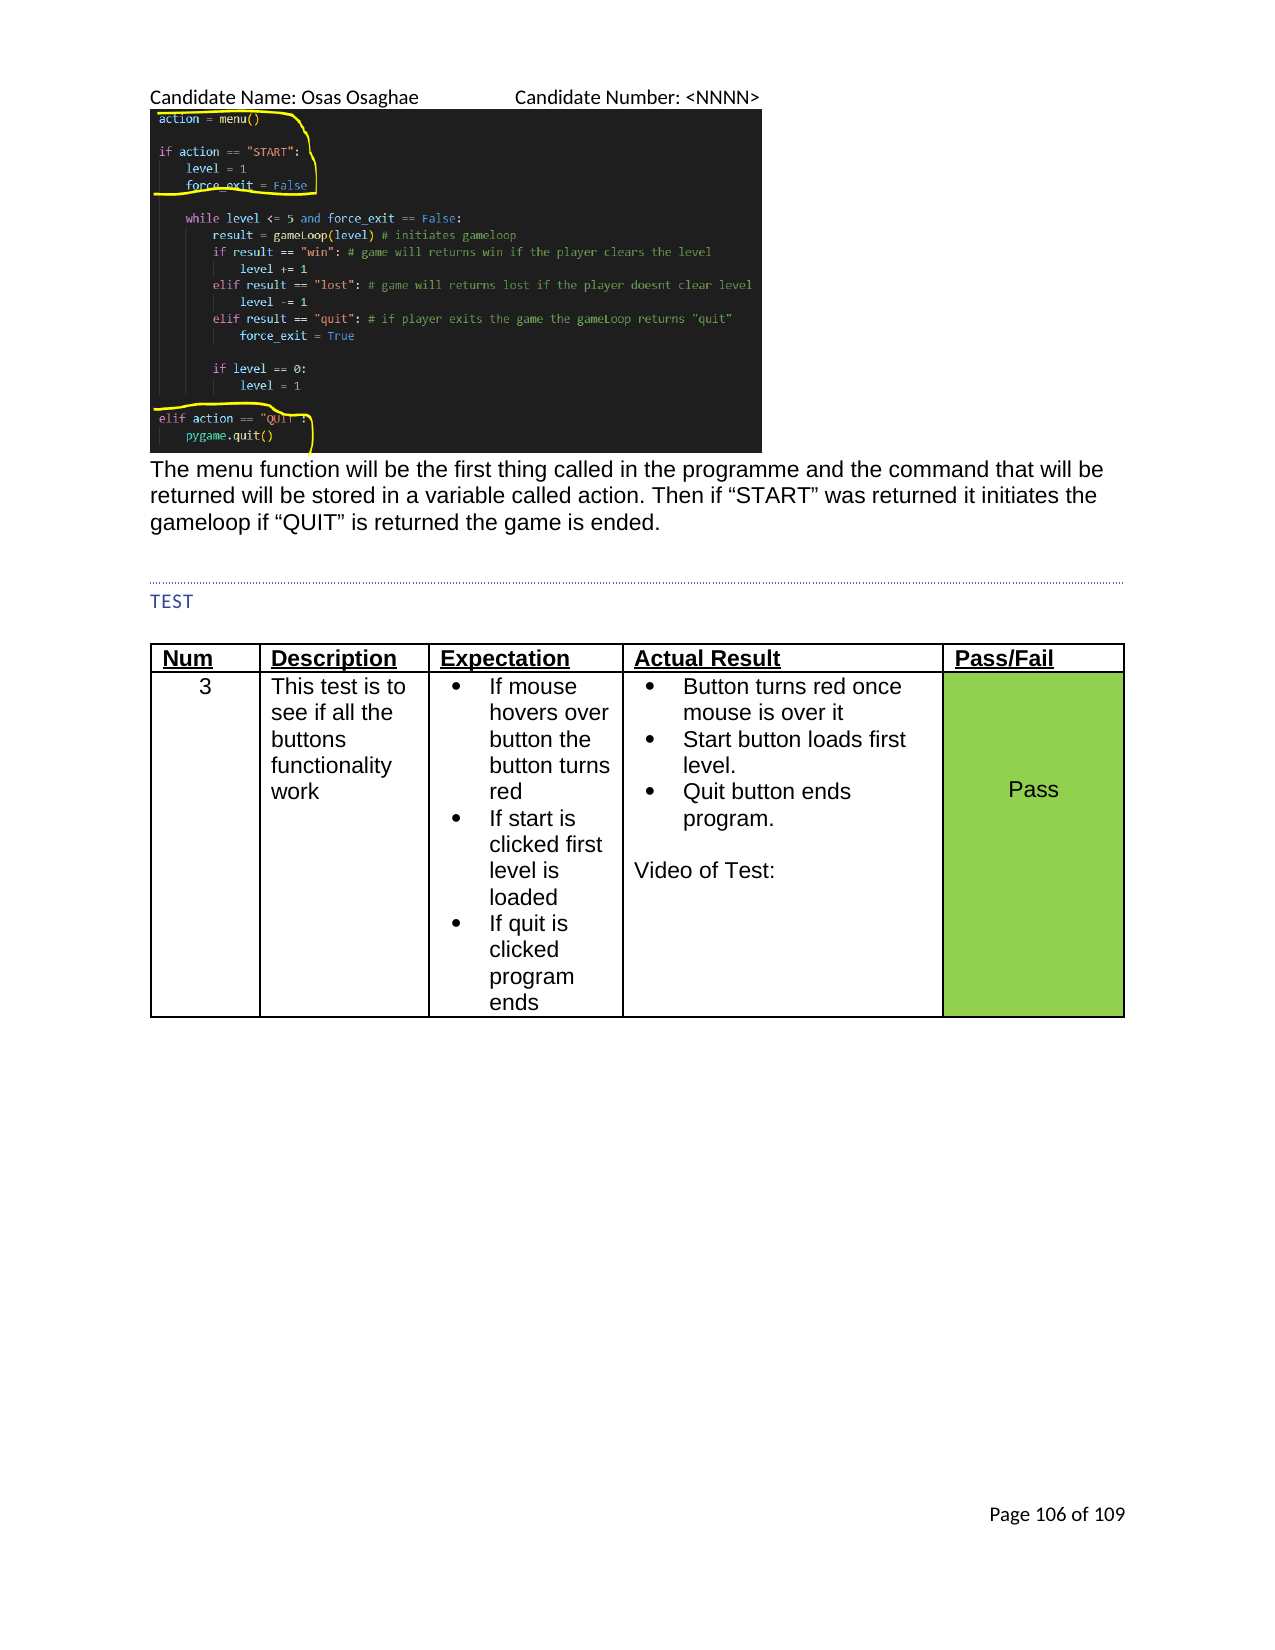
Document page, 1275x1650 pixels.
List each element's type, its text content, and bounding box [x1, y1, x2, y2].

table_cell Pass [944, 673, 1123, 1016]
table_cell Button turns red once mouse is over it Start button loads first level. Quit button ends program. Video of Test: [624, 673, 942, 1016]
table_cell If mouse hovers over button the button turns red If start is clicked first level is loaded If quit is clicked program ends [430, 673, 622, 1016]
subtitle Test [150, 582, 1125, 613]
text The menu function will be the first thing called in the programme and the command that will be returned will be stored in a variable called action. Then if “START” was returned it initiates the gameloop if “QUIT” is returned the game is ended. [150, 456, 1125, 535]
picture [150, 109, 762, 456]
table_header Pass/Fail [944, 645, 1123, 671]
table_header Expectation [430, 645, 622, 671]
table_cell This test is to see if all the buttons functionality work [261, 673, 428, 1016]
table_header Description [261, 645, 428, 671]
table_header Actual Result [624, 645, 942, 671]
table_header Num [152, 645, 259, 671]
table_cell 3 [152, 673, 259, 1016]
